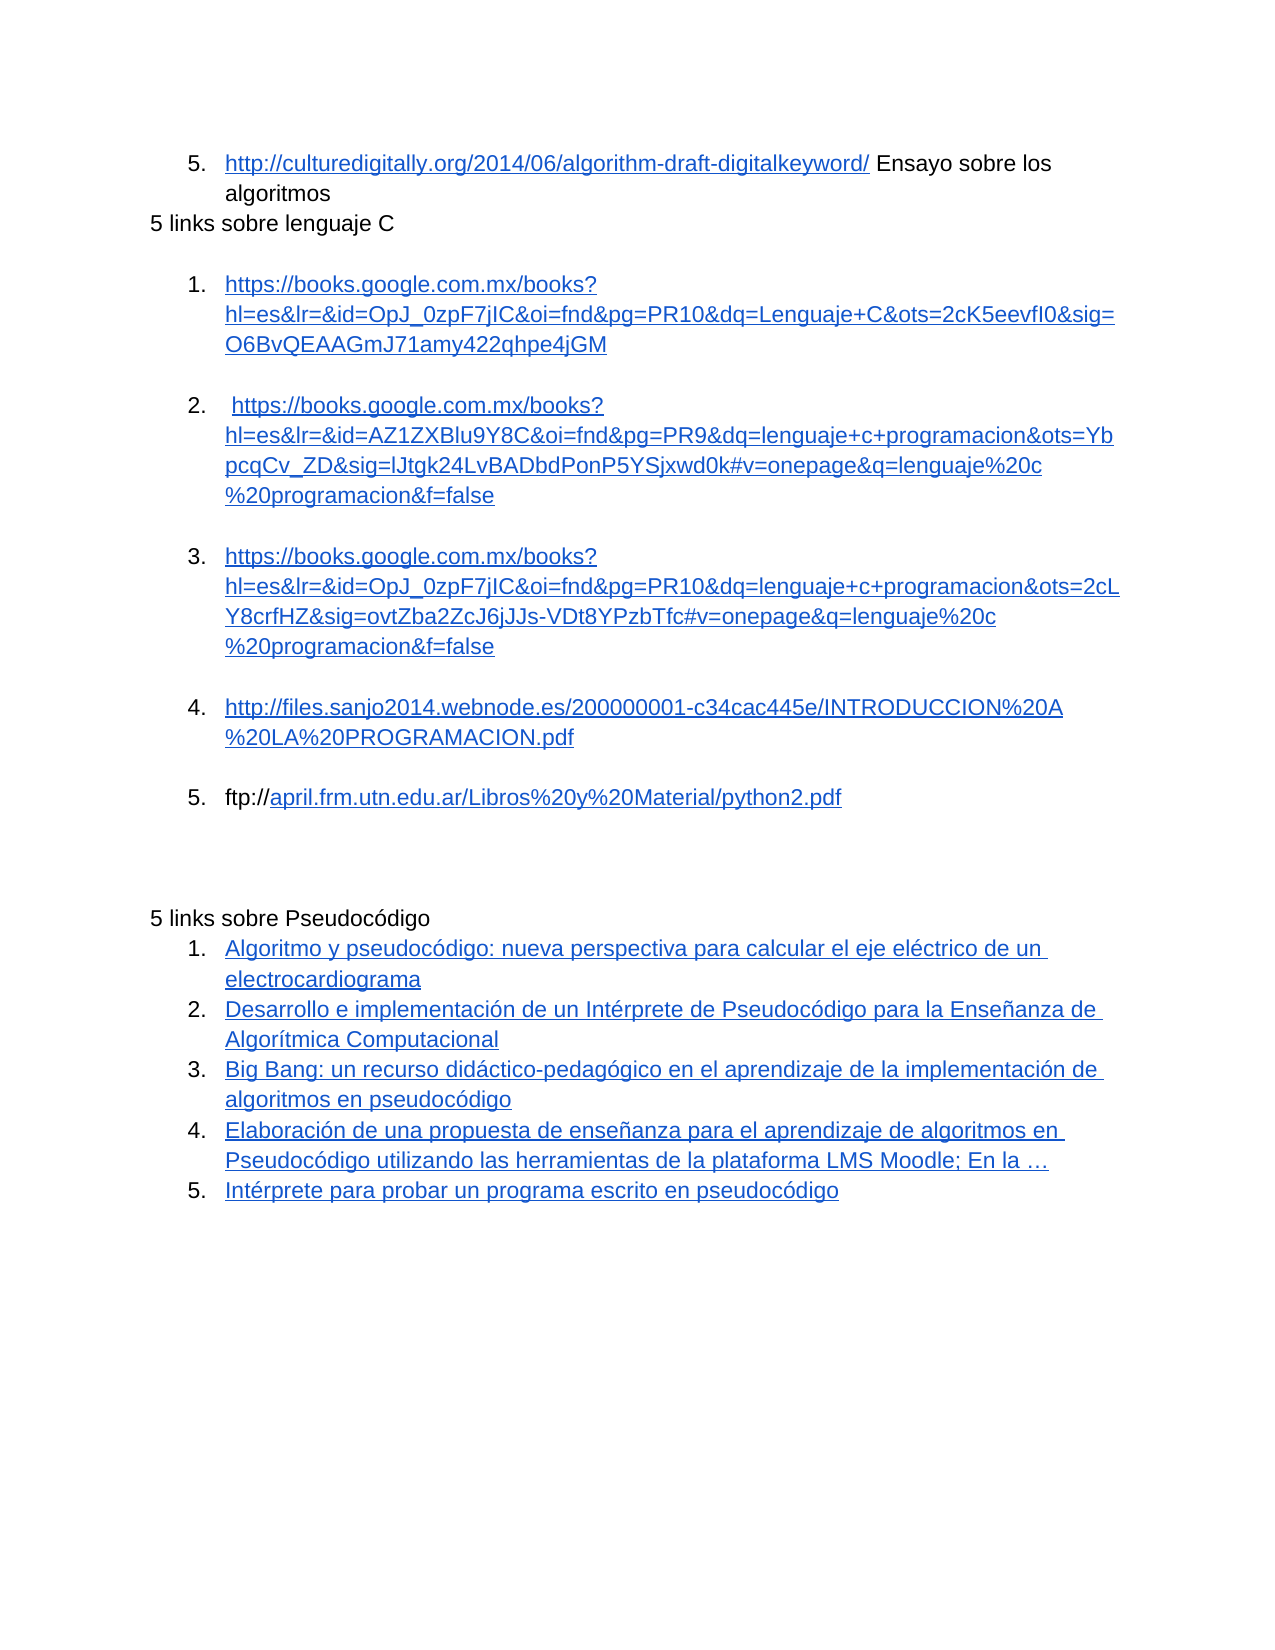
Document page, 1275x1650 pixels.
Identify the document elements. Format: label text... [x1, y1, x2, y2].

text 5 links sobre Pseudocódigo [150, 905, 1125, 932]
list Big Bang: un recurso didáctico-pedagógico en el aprendizaje de la implementación de algoritmos en pseudocódigo [187, 1056, 1125, 1113]
list https://books.google.com.mx/books?hl=es&lr=&id=OpJ_0zpF7jIC&oi=fnd&pg=PR10&dq=lenguaje+c+programacion&ots=2cLY8crfHZ&sig=ovtZba2ZcJ6jJJs-VDt8YPzbTfc#v=onepage&q=lenguaje%20c%20programacion&f=false [187, 543, 1125, 660]
list Desarrollo e implementación de un Intérprete de Pseudocódigo para la Enseñanza de Algorítmica Computacional [187, 996, 1125, 1052]
list http://files.sanjo2014.webnode.es/200000001-c34cac445e/INTRODUCCION%20A%20LA%20PROGRAMACION.pdf [187, 694, 1125, 750]
list https://books.google.com.mx/books?hl=es&lr=&id=OpJ_0zpF7jIC&oi=fnd&pg=PR10&dq=Lenguaje+C&ots=2cK5eevfI0&sig=O6BvQEAAGmJ71amy422qhpe4jGM [187, 271, 1125, 358]
list Intérprete para probar un programa escrito en pseudocódigo [187, 1177, 1125, 1203]
text 5 links sobre lenguaje C [150, 210, 1125, 237]
list ftp://april.frm.utn.edu.ar/Libros%20y%20Material/python2.pdf [187, 784, 1125, 811]
list https://books.google.com.mx/books?hl=es&lr=&id=AZ1ZXBlu9Y8C&oi=fnd&pg=PR9&dq=lenguaje+c+programacion&ots=YbpcqCv_ZD&sig=lJtgk24LvBADbdPonP5YSjxwd0k#v=onepage&q=lenguaje%20c%20programacion&f=false [187, 392, 1125, 509]
list Elaboración de una propuesta de enseñanza para el aprendizaje de algoritmos en Pseudocódigo utilizando las herramientas de la plataforma LMS Moodle; En la … [187, 1117, 1125, 1173]
list Algoritmo y pseudocódigo: nueva perspectiva para calcular el eje eléctrico de un electrocardiograma [187, 935, 1125, 992]
list http://culturedigitally.org/2014/06/algorithm-draft-digitalkeyword/ Ensayo sobre los algoritmos [187, 150, 1125, 207]
